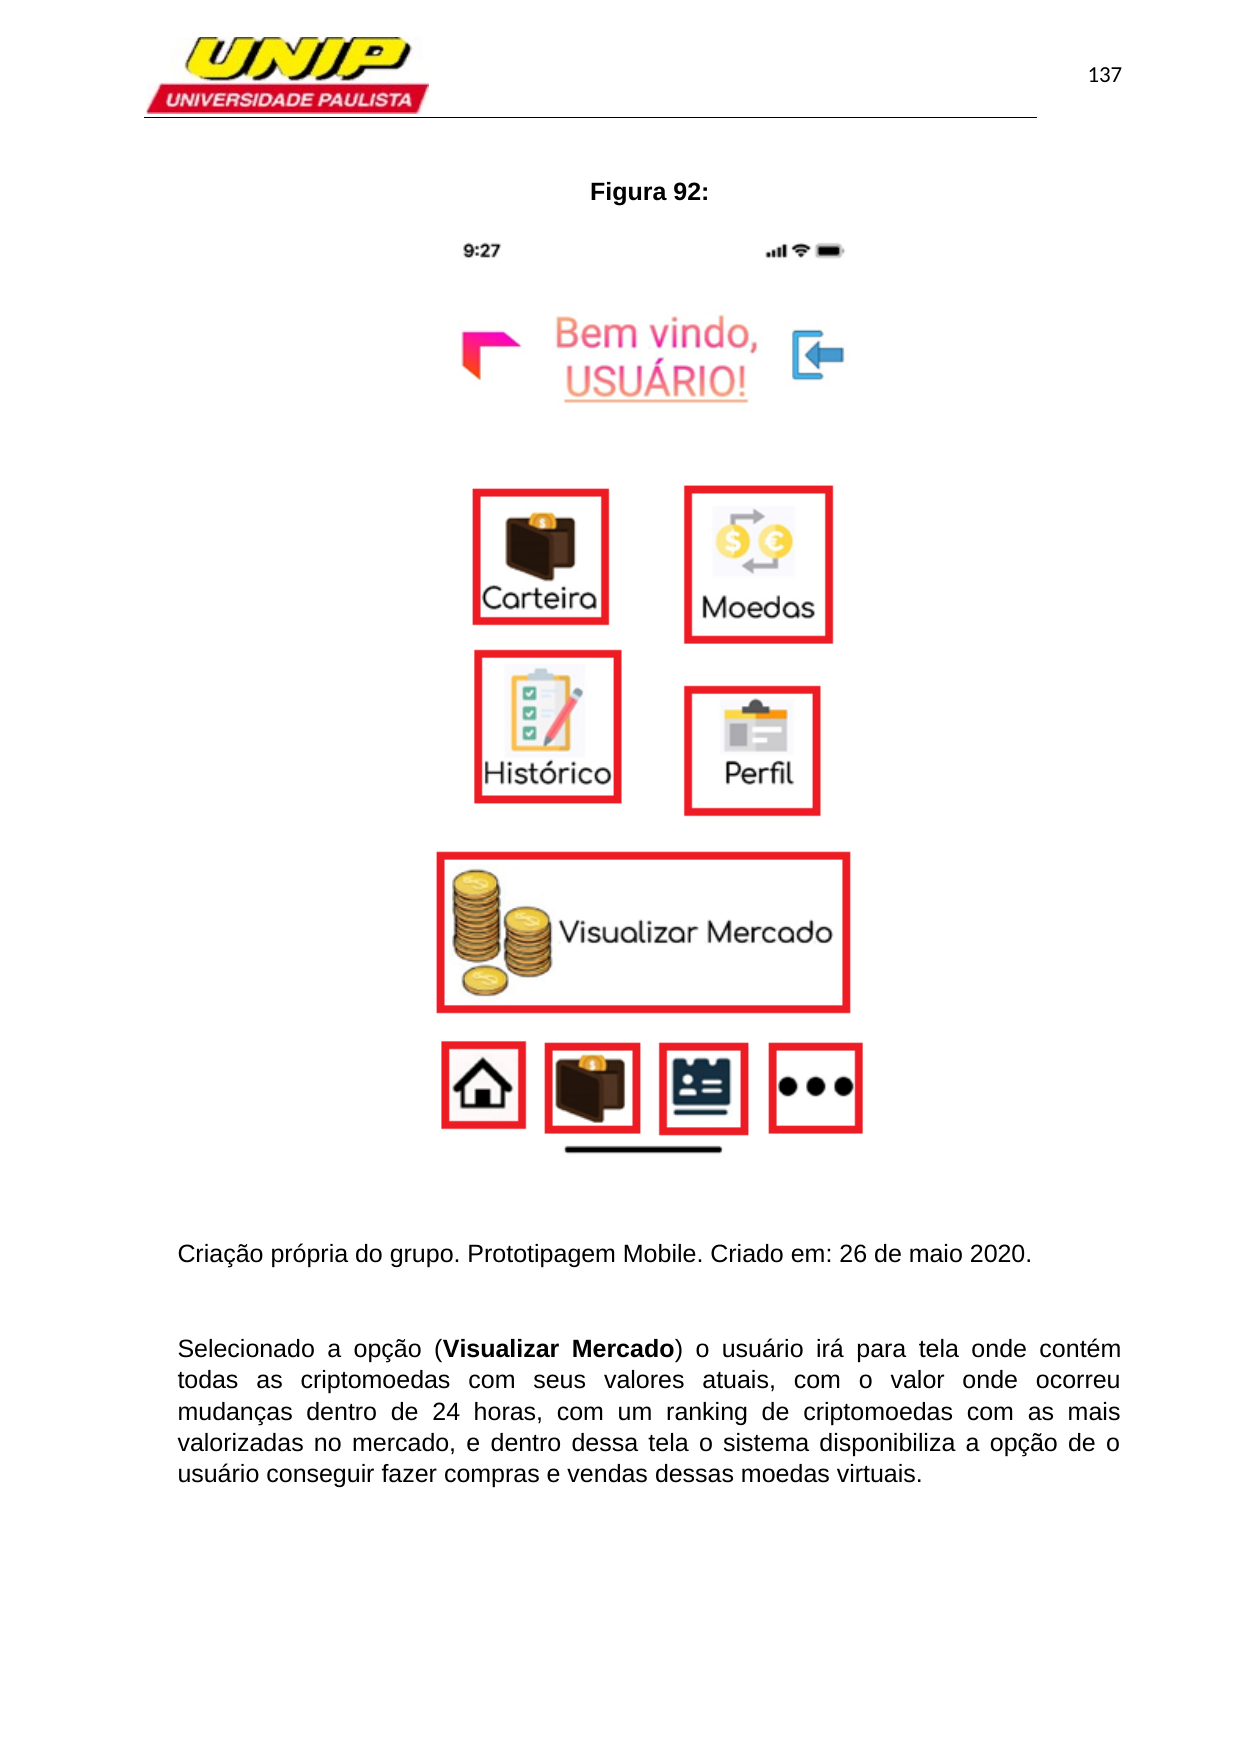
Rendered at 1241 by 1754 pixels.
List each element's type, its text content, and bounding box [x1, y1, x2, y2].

text Selecionado a opção (Visualizar Mercado) o usuário irá para tela onde contém todas as criptomoedas com seus valores atuais, com o valor onde ocorreu mudanças dentro de 24 horas, com um ranking de criptomoedas com as mais valorizadas no mercado, e dentro dessa tela o sistema disponibiliza a opção de o usuário conseguir fazer compras e vendas dessas moedas virtuais. [177, 1334, 1122, 1487]
picture [146, 37, 429, 114]
picture [426, 223, 874, 1173]
text Figura 92: [177, 177, 1122, 206]
text Criação própria do grupo. Prototipagem Mobile. Criado em: 26 de maio 2020. [177, 1239, 1122, 1268]
